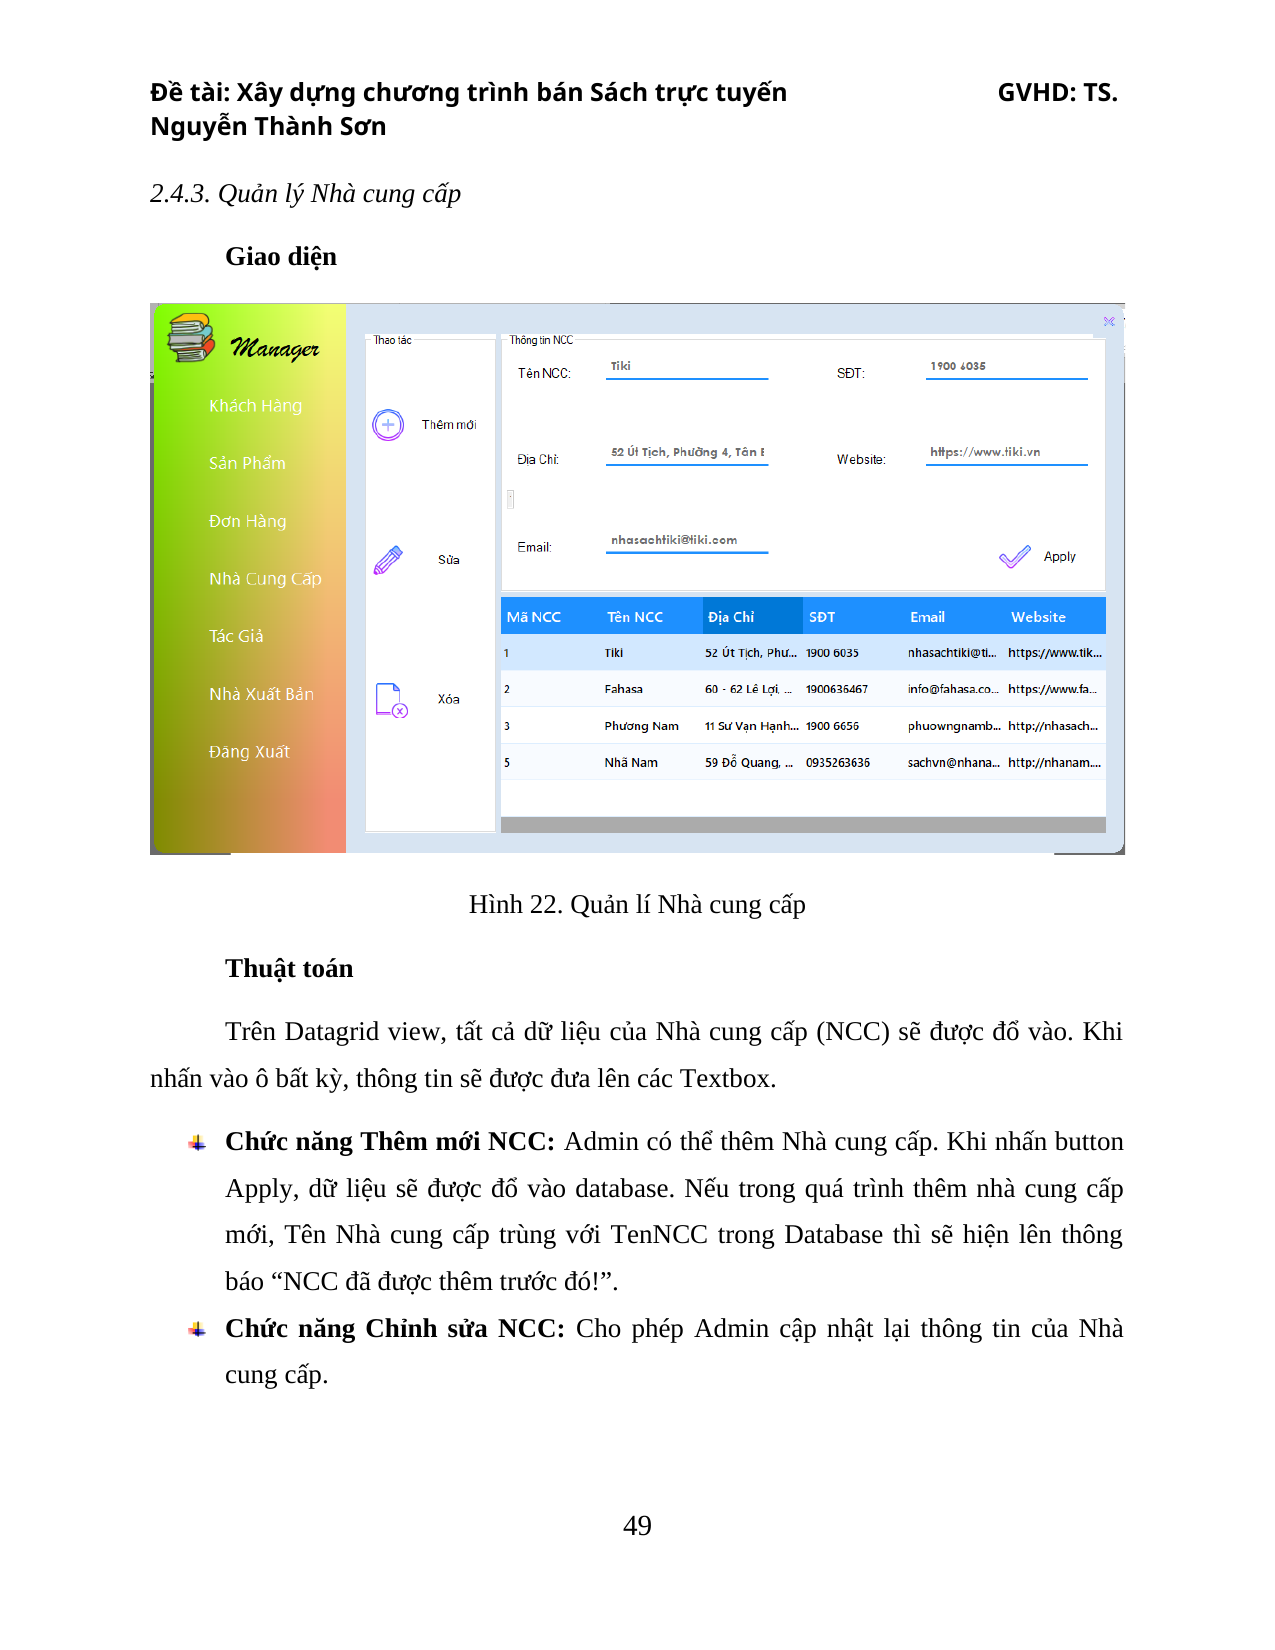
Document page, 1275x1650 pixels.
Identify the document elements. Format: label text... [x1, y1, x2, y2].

text 2.4.3. Quản lý Nhà cung cấp [150, 177, 1125, 208]
list Chức năng Chỉnh sửa NCC: Cho phép Admin cập nhật lại thông tin của Nhà cung cấp. [187, 1312, 1125, 1389]
list Chức năng Thêm mới NCC: Admin có thể thêm Nhà cung cấp. Khi nhấn button Apply, dữ liệu sẽ được đổ vào database. Nếu trong quá trình thêm nhà cung cấp mới, Tên Nhà cung cấp trùng với TenNCC trong Database thì sẽ hiện lên thông báo “NCC đã được thêm trước đó!”. [187, 1125, 1125, 1296]
text Trên Datagrid view, tất cả dữ liệu của Nhà cung cấp (NCC) sẽ được đổ vào. Khi nhấn vào ô bất kỳ, thông tin sẽ được đưa lên các Textbox. [150, 1015, 1125, 1093]
text Hình 22. Quản lí Nhà cung cấp [150, 888, 1125, 919]
picture [188, 1133, 206, 1151]
picture [188, 1320, 206, 1337]
picture [150, 303, 1125, 855]
text Thuật toán [150, 952, 1125, 983]
text Giao diện [150, 240, 1125, 271]
